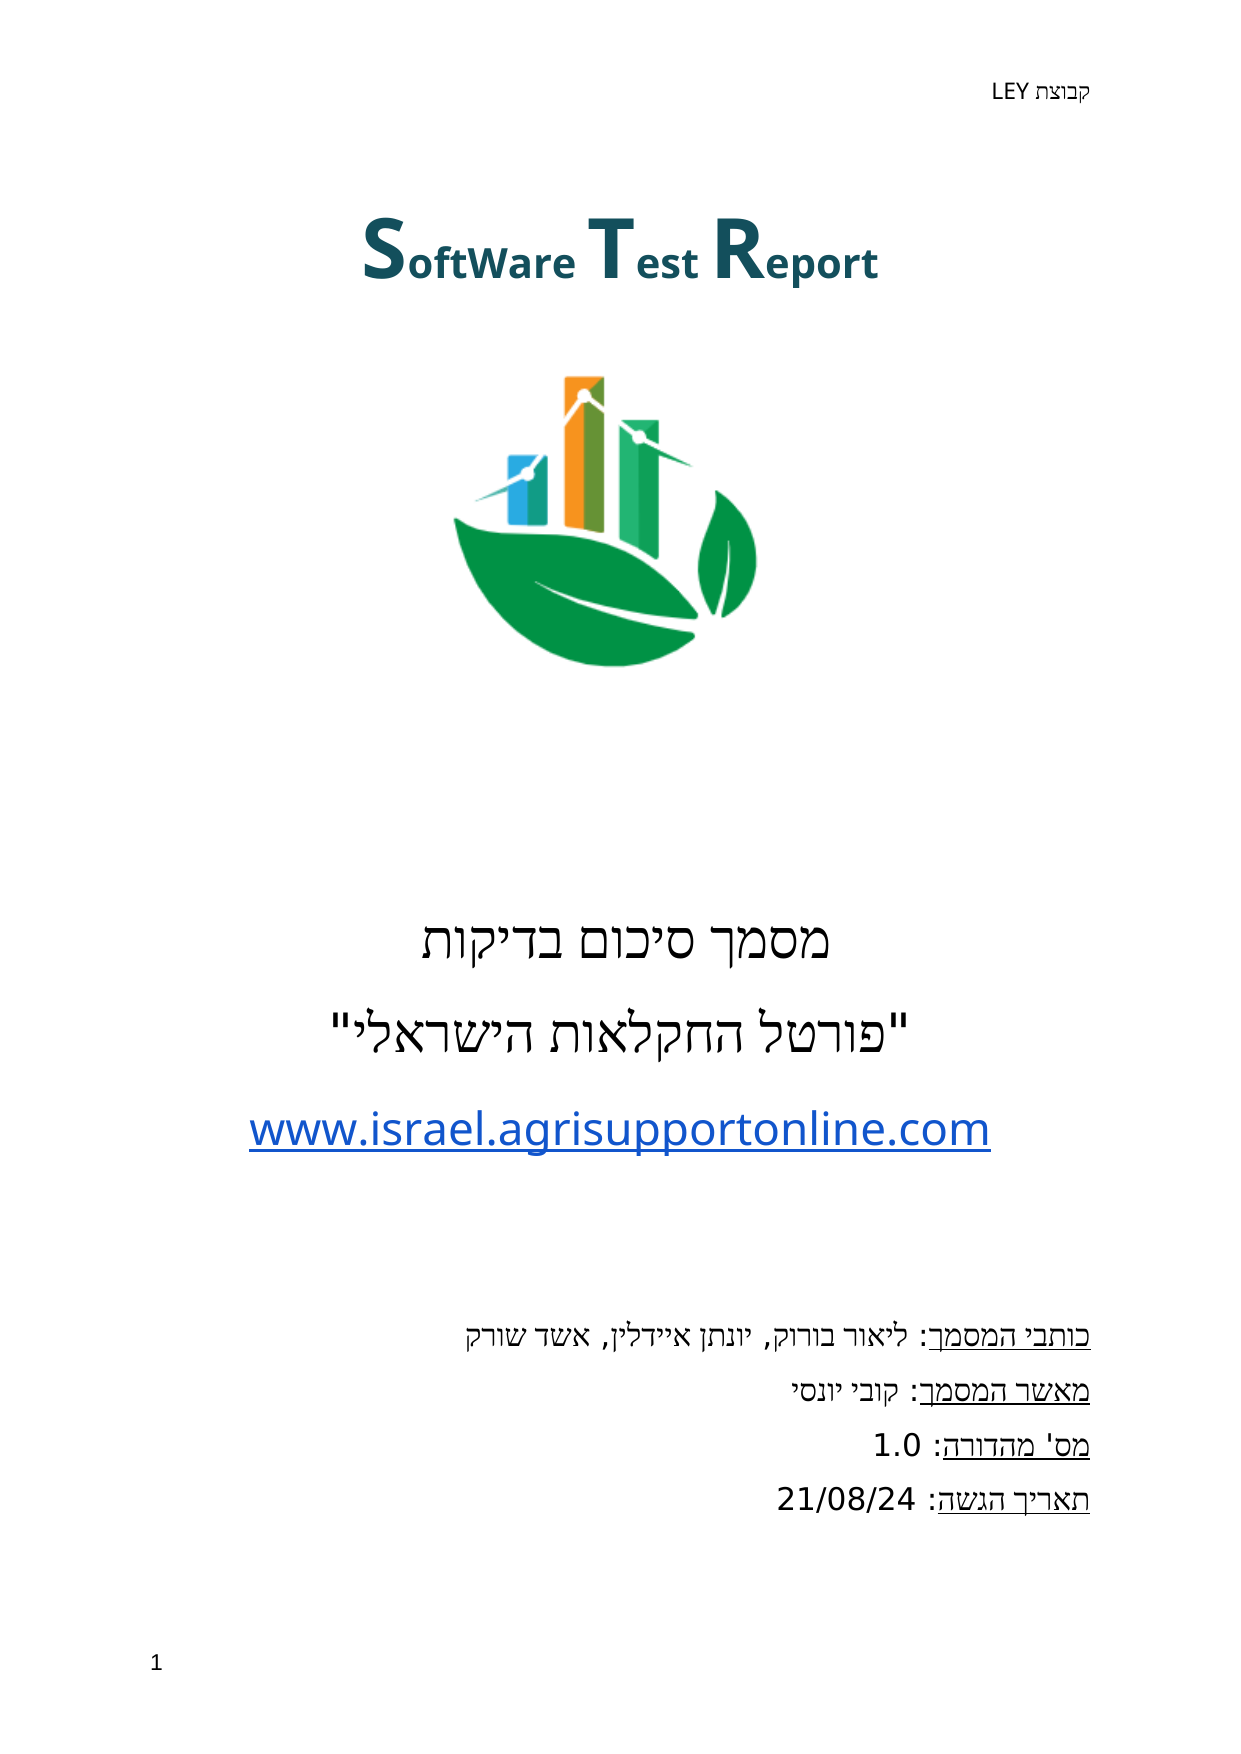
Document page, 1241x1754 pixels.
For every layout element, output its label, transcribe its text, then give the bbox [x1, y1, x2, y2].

text תאריך הגשה: 21/08/24 [150, 1482, 1090, 1518]
text מס' מהדורה: 1.0 [150, 1427, 1090, 1463]
text www.israel.agrisupportonline.com [150, 1096, 1090, 1159]
text מסמך סיכום בדיקות "פורטל החקלאות הישראלי" [150, 908, 1090, 1065]
text SoftWare Test Report [150, 189, 1090, 303]
text מאשר המסמך: קובי יונסי [150, 1372, 1090, 1409]
text כותבי המסמך: ליאור בורוק, יונתן איידלין, אשד שורק [150, 1317, 1090, 1354]
picture [404, 331, 836, 685]
